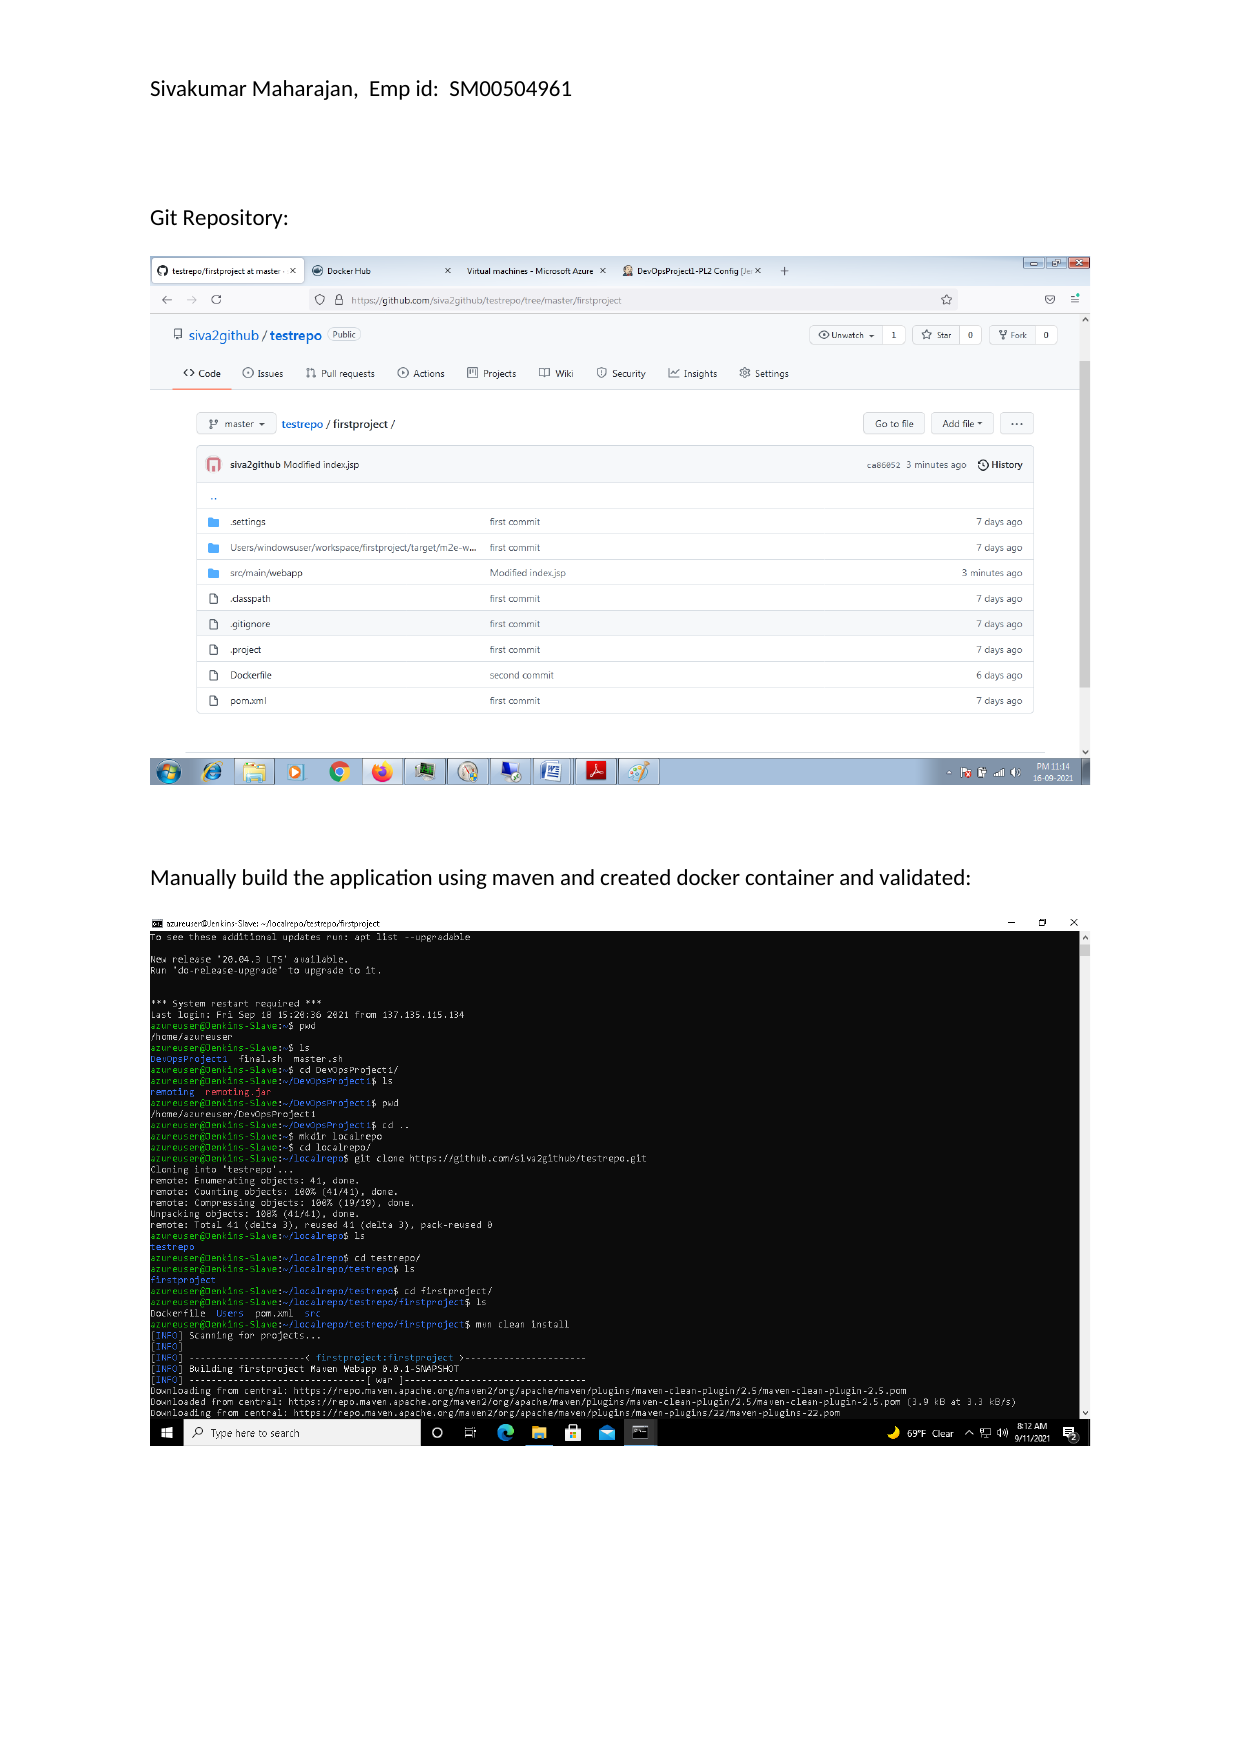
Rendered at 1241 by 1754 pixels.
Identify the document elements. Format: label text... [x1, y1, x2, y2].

text Git Repository: [150, 203, 1090, 231]
text Manually build the application using maven and created docker container and validated: [150, 863, 1090, 891]
picture [150, 915, 1091, 1446]
picture [150, 256, 1091, 785]
